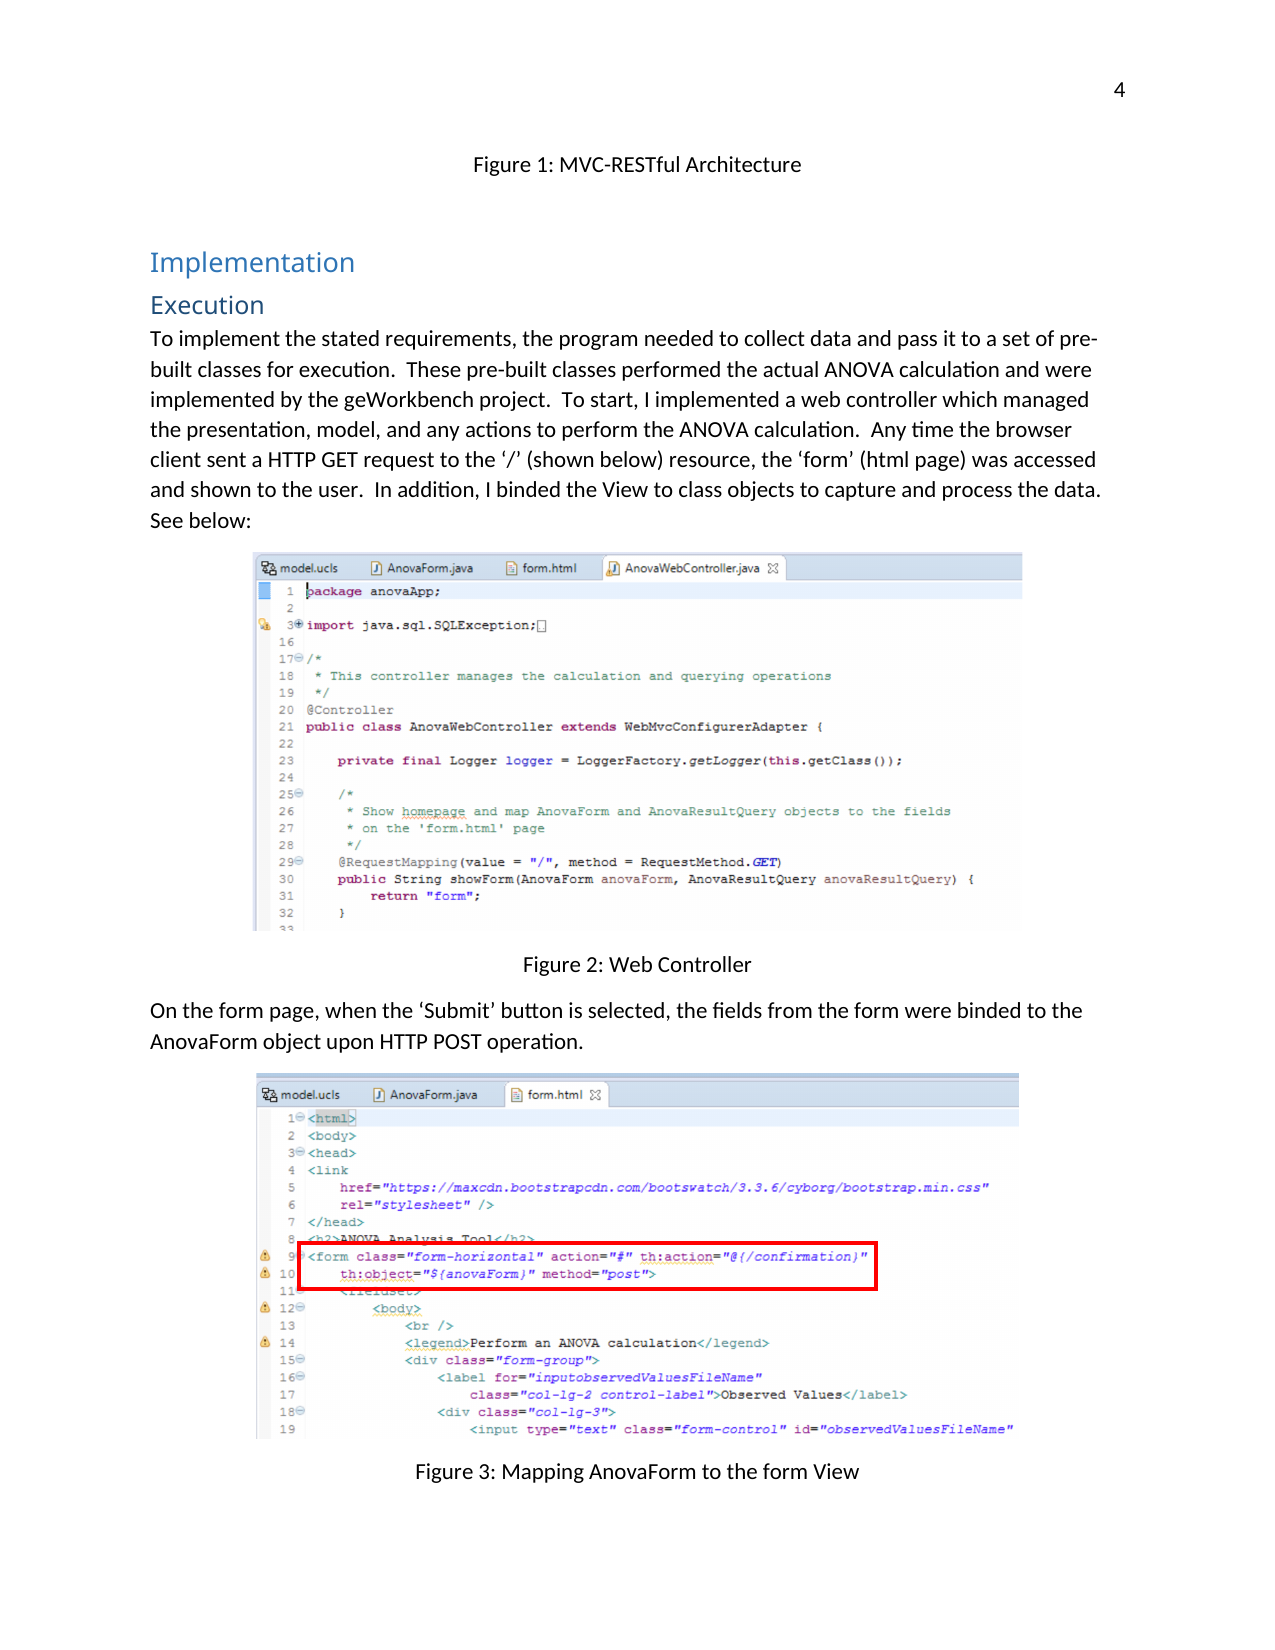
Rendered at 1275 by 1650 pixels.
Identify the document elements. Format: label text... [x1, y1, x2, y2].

picture [252, 552, 1023, 931]
picture [256, 1073, 1019, 1439]
subtitle Implementation [150, 244, 1125, 281]
text Figure 3: Mapping AnovaForm to the form View [150, 1457, 1125, 1486]
text Figure 2: Web Controller [150, 950, 1125, 978]
text On the form page, when the ‘Submit’ button is selected, the fields from the form were binded to the AnovaForm object upon HTTP POST operation. [150, 997, 1125, 1055]
subtitle Execution [150, 288, 1125, 322]
text To implement the stated requirements, the program needed to collect data and pass it to a set of pre-built classes for execution. These pre-built classes performed the actual ANOVA calculation and were implemented by the geWorkbench project. To start, I implemented a web controller which managed the presentation, model, and any actions to perform the ANOVA calculation. Any time the browser client sent a HTTP GET request to the ‘/’ (shown below) resource, the ‘form’ (html page) was accessed and shown to the user. In addition, I binded the View to class objects to capture and process the data. See below: [150, 324, 1125, 534]
text Figure 1: MVC-RESTful Architecture [150, 150, 1125, 178]
